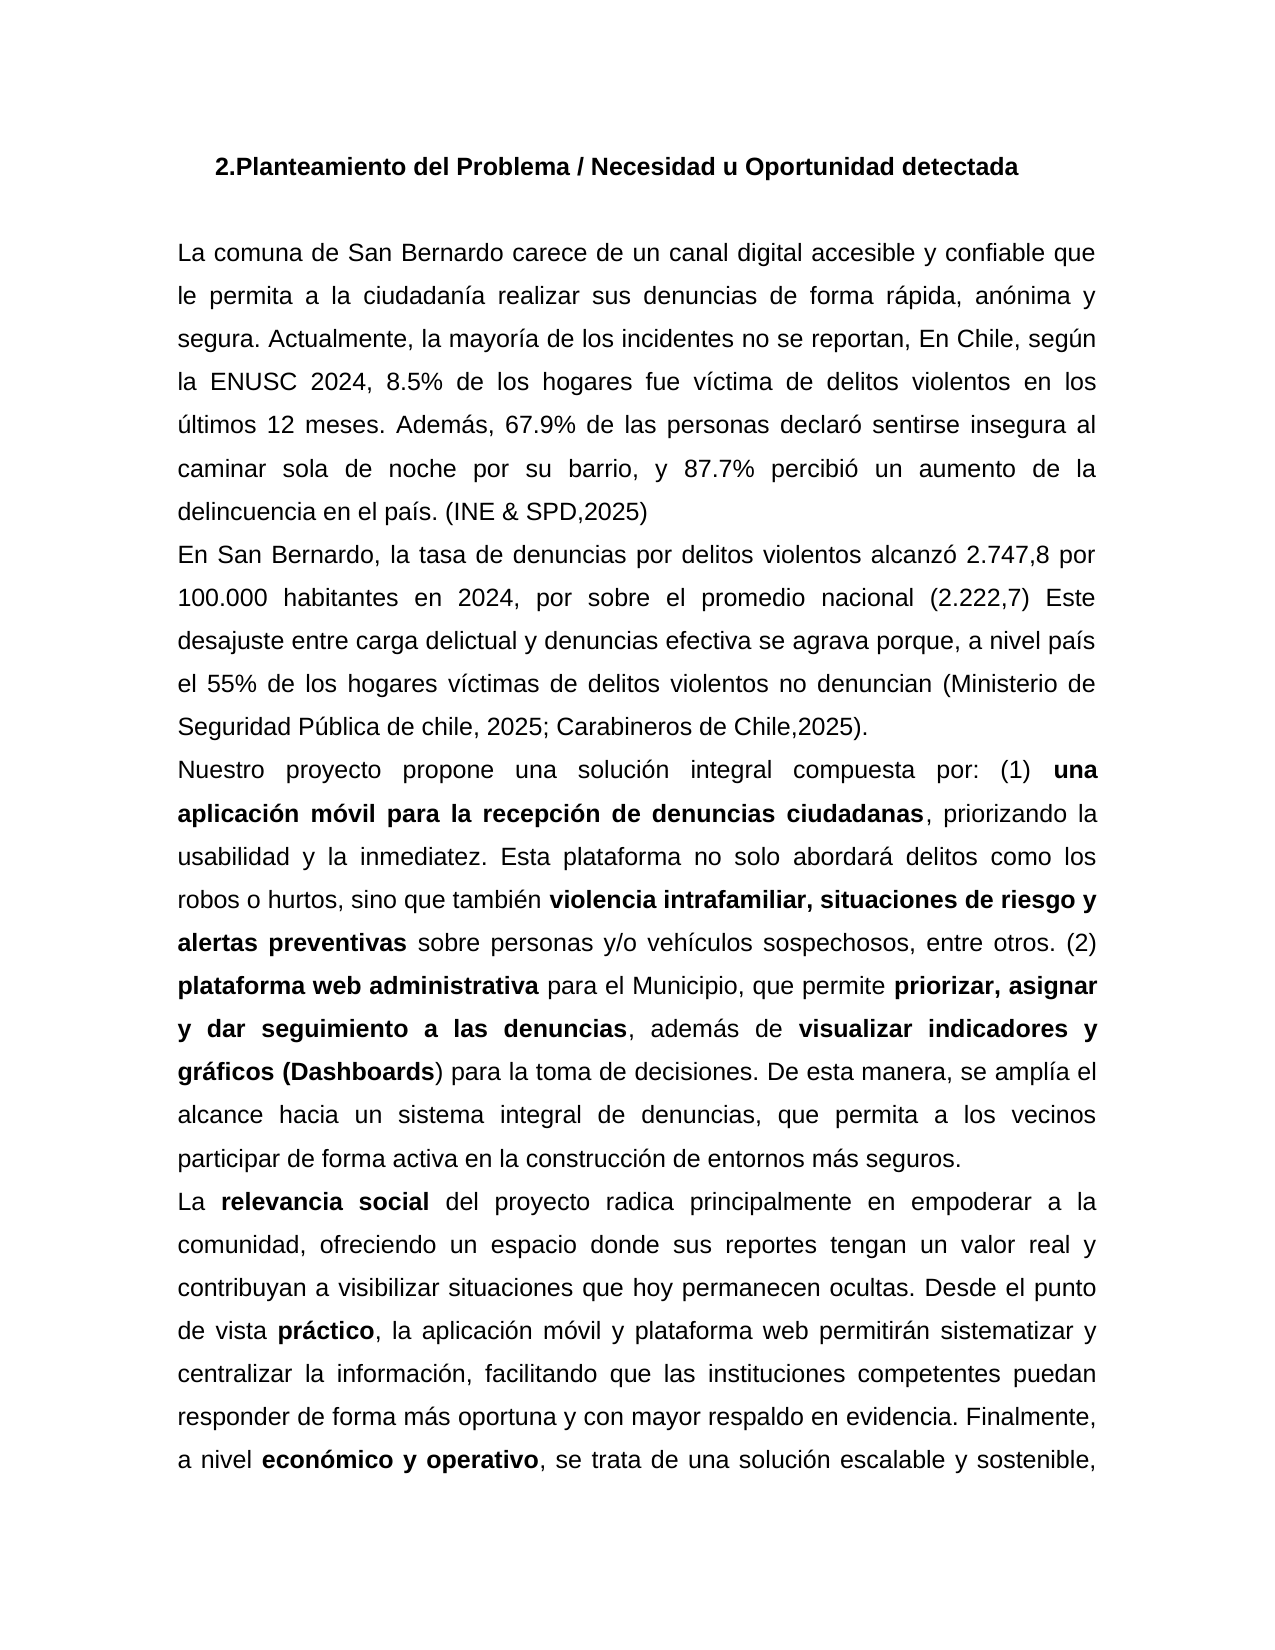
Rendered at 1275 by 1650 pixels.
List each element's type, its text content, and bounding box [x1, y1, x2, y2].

subtitle 2.Planteamiento del Problema / Necesidad u Oportunidad detectada [215, 152, 1098, 181]
text La comuna de San Bernardo carece de un canal digital accesible y confiable que le permita a la ciudadanía realizar sus denuncias de forma rápida, anónima y segura. Actualmente, la mayoría de los incidentes no se reportan, En Chile, según la ENUSC 2024, 8.5% de los hogares fue víctima de delitos violentos en los últimos 12 meses. Además, 67.9% de las personas declaró sentirse insegura al caminar sola de noche por su barrio, y 87.7% percibió un aumento de la delincuencia en el país. (INE & SPD,2025) [177, 238, 1098, 526]
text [177, 1187, 1098, 1474]
text En San Bernardo, la tasa de denuncias por delitos violentos alcanzó 2.747,8 por 100.000 habitantes en 2024, por sobre el promedio nacional (2.222,7) Este desajuste entre carga delictual y denuncias efectiva se agrava porque, a nivel país el 55% de los hogares víctimas de delitos violentos no denuncian (Ministerio de Seguridad Pública de chile, 2025; Carabineros de Chile,2025). [177, 540, 1098, 741]
text Nuestro proyecto propone una solución integral compuesta por: (1) una aplicación móvil para la recepción de denuncias ciudadanas, priorizando la usabilidad y la inmediatez. Esta plataforma no solo abordará delitos como los robos o hurtos, sino que también violencia intrafamiliar, situaciones de riesgo y alertas preventivas sobre personas y/o vehículos sospechosos, entre otros. (2) plataforma web administrativa para el Municipio, que permite priorizar, asignar y dar seguimiento a las denuncias, además de visualizar indicadores y gráficos (Dashboards) para la toma de decisiones. De esta manera, se amplía el alcance hacia un sistema integral de denuncias, que permita a los vecinos participar de forma activa en la construcción de entornos más seguros. [177, 756, 1098, 1172]
